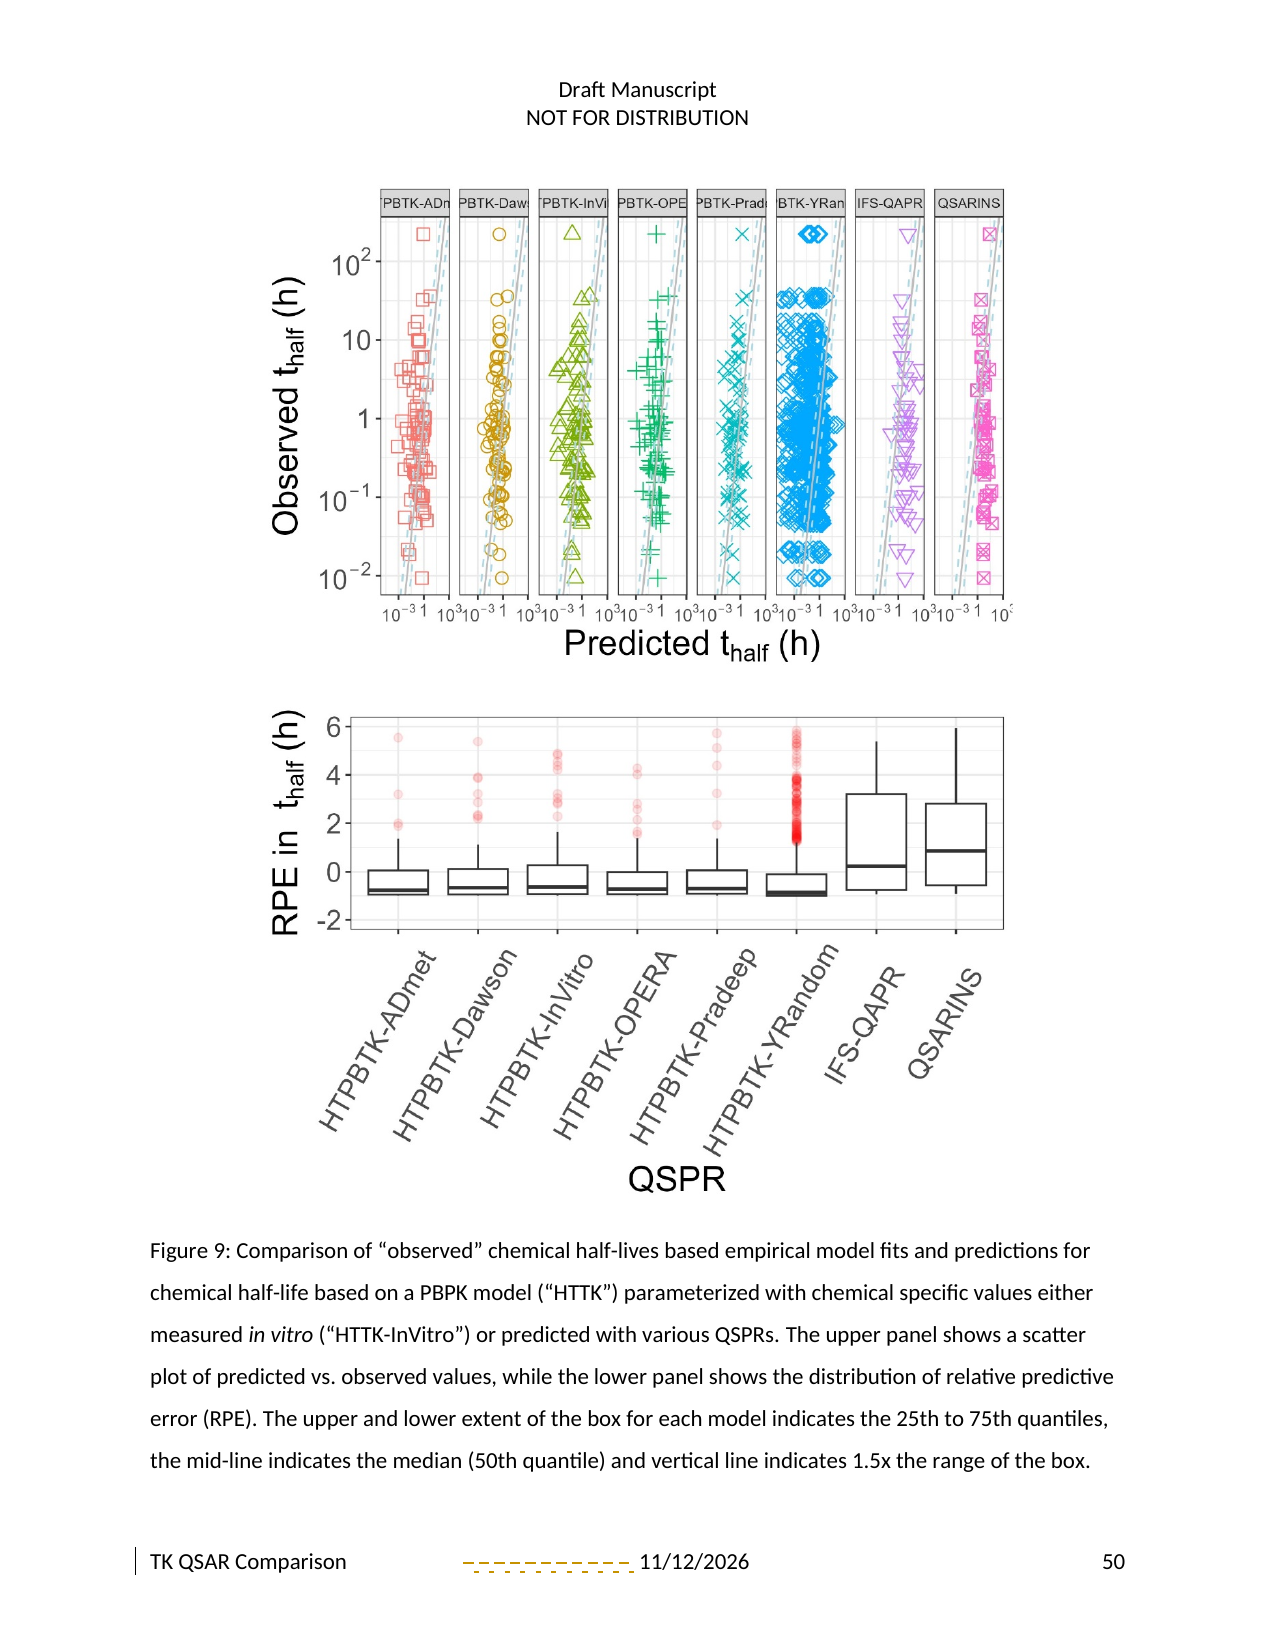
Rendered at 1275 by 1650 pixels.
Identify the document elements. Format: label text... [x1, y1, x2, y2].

picture [262, 179, 1013, 679]
picture [262, 707, 1013, 1208]
